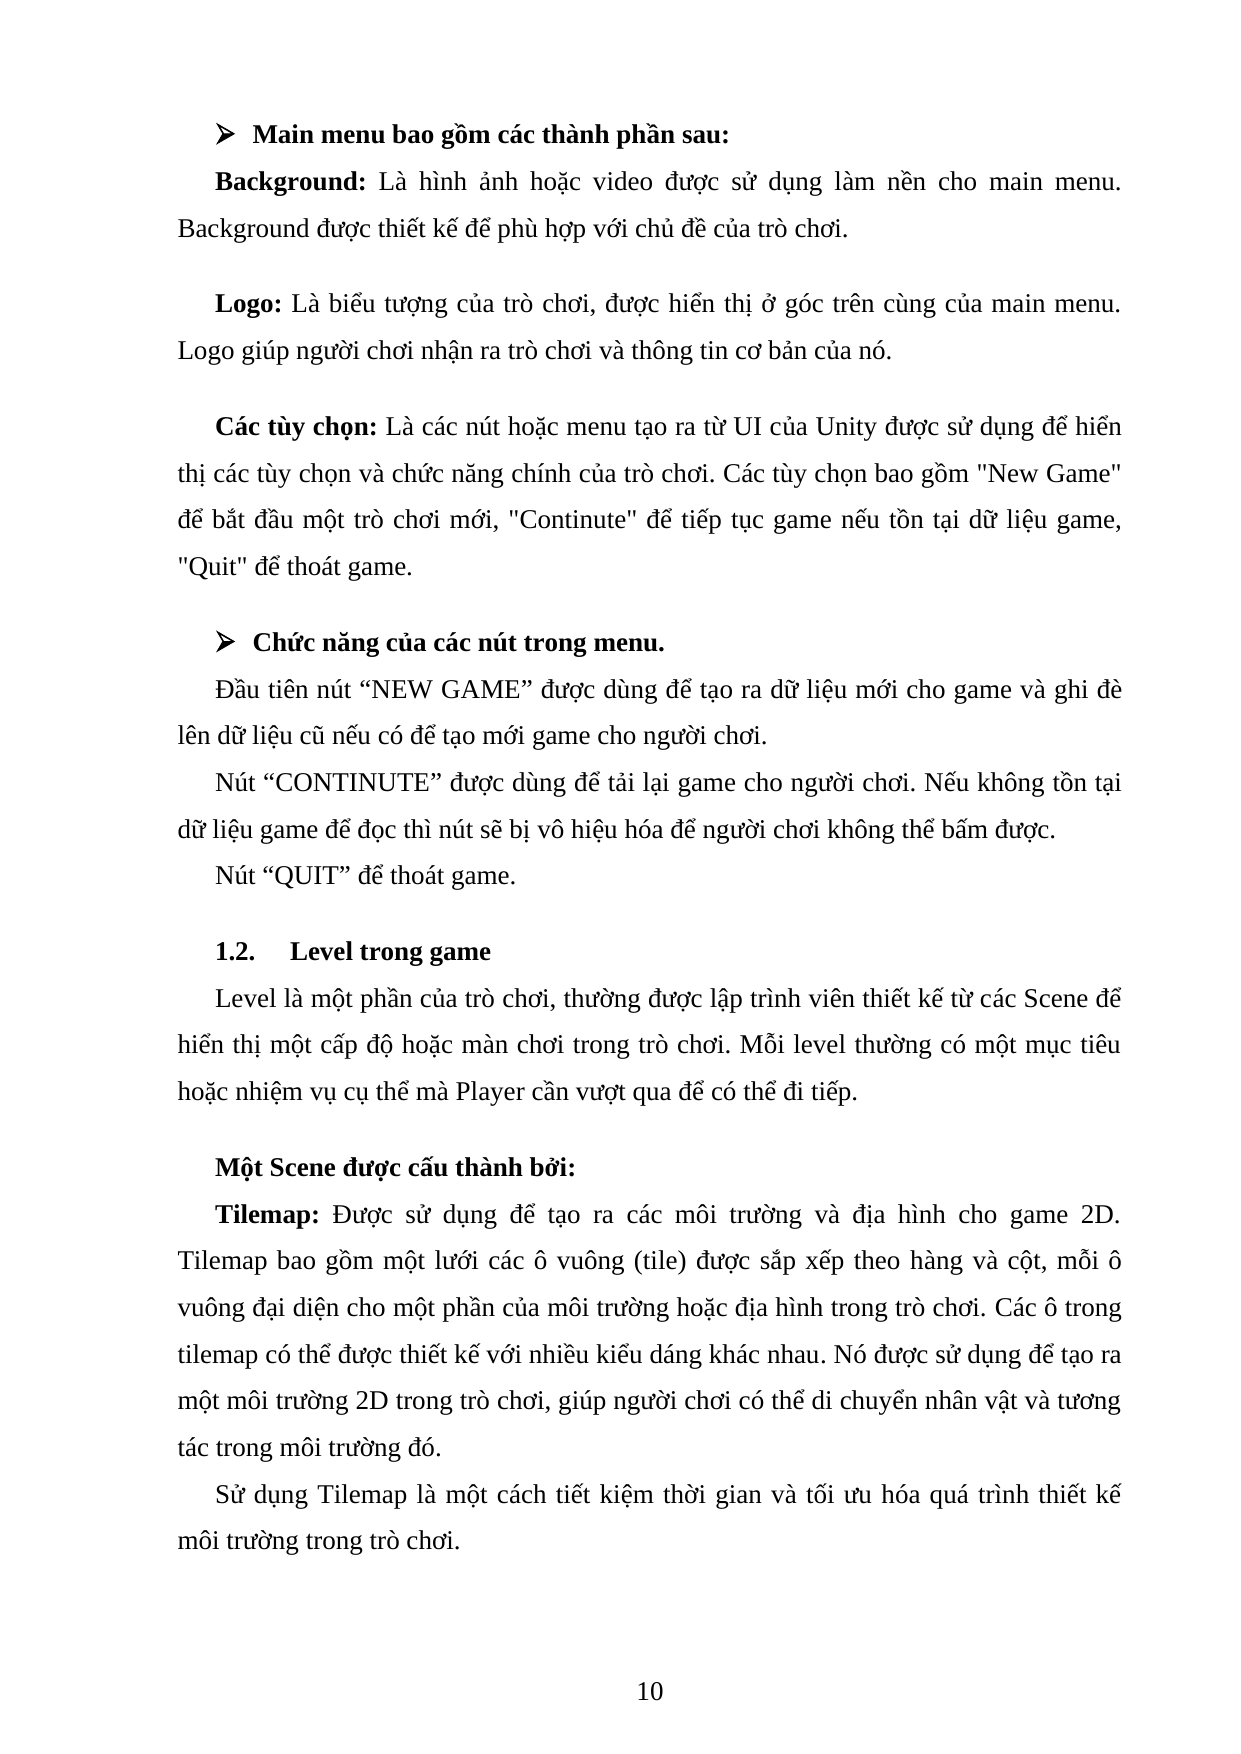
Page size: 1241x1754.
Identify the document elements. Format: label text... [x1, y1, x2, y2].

text Một Scene được cấu thành bởi: [177, 1151, 1122, 1182]
list Main menu bao gồm các thành phần sau: [215, 118, 1122, 149]
text Level là một phần của trò chơi, thường được lập trình viên thiết kế từ các Scene để hiển thị một cấp độ hoặc màn chơi trong trò chơi. Mỗi level thường có một mục tiêu hoặc nhiệm vụ cụ thể mà Player cần vượt qua để có thể đi tiếp. [177, 982, 1122, 1106]
list Chức năng của các nút trong menu. [215, 626, 1122, 657]
text Các tùy chọn: Là các nút hoặc menu tạo ra từ UI của Unity được sử dụng để hiển thị các tùy chọn và chức năng chính của trò chơi. Các tùy chọn bao gồm "New Game" để bắt đầu một trò chơi mới, "Continute" để tiếp tục game nếu tồn tại dữ liệu game, "Quit" để thoát game. [177, 410, 1122, 581]
list Level trong game [215, 935, 1122, 966]
text Tilemap: Được sử dụng để tạo ra các môi trường và địa hình cho game 2D. Tilemap bao gồm một lưới các ô vuông (tile) được sắp xếp theo hàng và cột, mỗi ô vuông đại diện cho một phần của môi trường hoặc địa hình trong trò chơi. Các ô trong tilemap có thể được thiết kế với nhiều kiểu dáng khác nhau. Nó được sử dụng để tạo ra một môi trường 2D trong trò chơi, giúp người chơi có thể di chuyển nhân vật và tương tác trong môi trường đó. [177, 1198, 1122, 1462]
text Nút “CONTINUTE” được dùng để tải lại game cho người chơi. Nếu không tồn tại dữ liệu game để đọc thì nút sẽ bị vô hiệu hóa để người chơi không thể bấm được. [177, 766, 1122, 844]
text Nút “QUIT” để thoát game. [177, 859, 1122, 891]
text Logo: Là biểu tượng của trò chơi, được hiển thị ở góc trên cùng của main menu. Logo giúp người chơi nhận ra trò chơi và thông tin cơ bản của nó. [177, 287, 1122, 365]
text Sử dụng Tilemap là một cách tiết kiệm thời gian và tối ưu hóa quá trình thiết kế môi trường trong trò chơi. [177, 1478, 1122, 1556]
text Background: Là hình ảnh hoặc video được sử dụng làm nền cho main menu. Background được thiết kế để phù hợp với chủ đề của trò chơi. [177, 165, 1122, 243]
text Đầu tiên nút “NEW GAME” được dùng để tạo ra dữ liệu mới cho game và ghi đè lên dữ liệu cũ nếu có để tạo mới game cho người chơi. [177, 673, 1122, 751]
